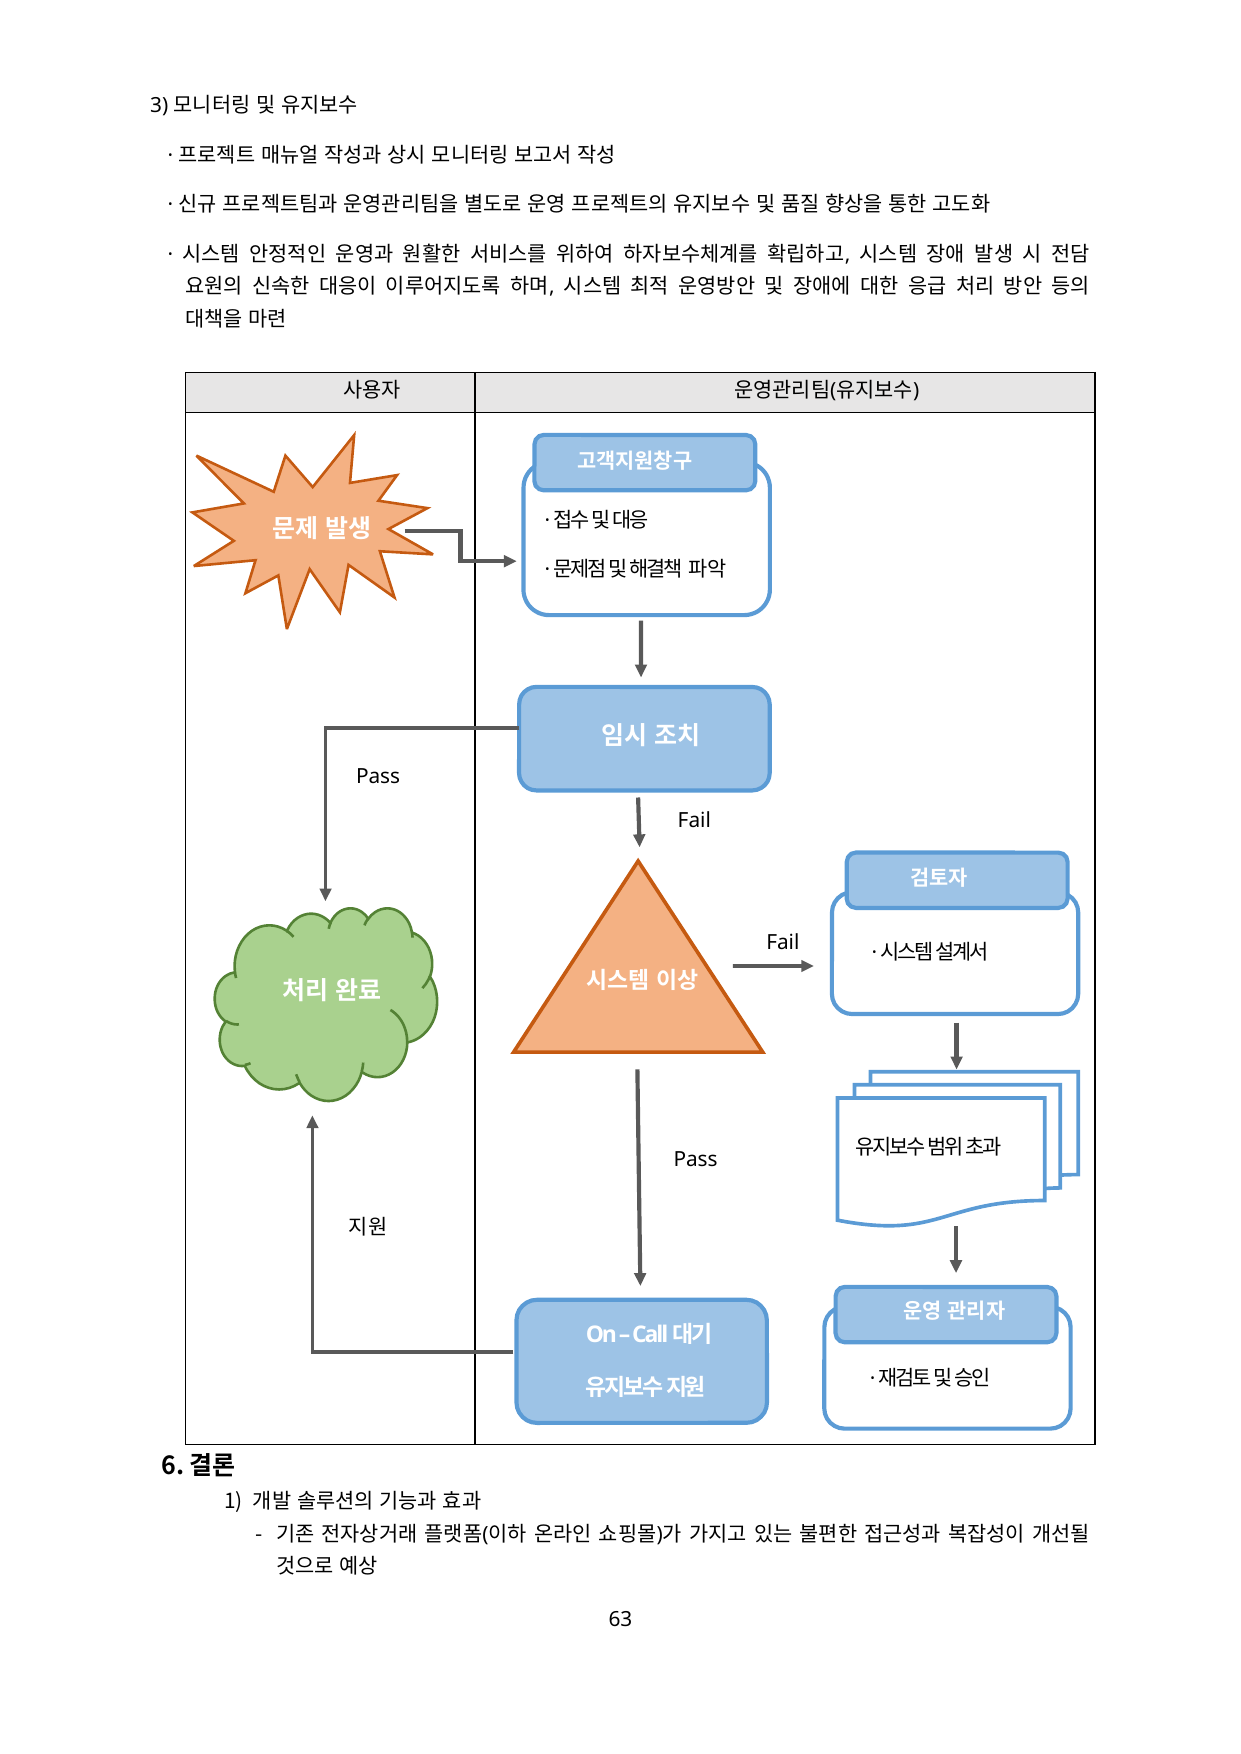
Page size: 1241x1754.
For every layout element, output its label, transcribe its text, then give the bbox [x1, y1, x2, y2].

text · 프로젝트 매뉴얼 작성과 상시 모니터링 보고서 작성 [167, 138, 1090, 168]
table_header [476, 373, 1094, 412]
list 결론 [162, 1445, 1090, 1481]
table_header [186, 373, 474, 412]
text · 신규 프로젝트팀과 운영관리팀을 별도로 운영 프로젝트의 유지보수 및 품질 향상을 통한 고도화 [167, 187, 1090, 218]
list 기존 전자상거래 플랫폼(이하 온라인 쇼핑몰)가 가지고 있는 불편한 접근성과 복잡성이 개선될 것으로 예상 [255, 1517, 1090, 1580]
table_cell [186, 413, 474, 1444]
text 3) 모니터링 및 유지보수 [150, 89, 1090, 119]
list 개발 솔루션의 기능과 효과 [224, 1484, 1090, 1514]
text · 시스템 안정적인 운영과 원활한 서비스를 위하여 하자보수체계를 확립하고, 시스템 장애 발생 시 전담 요원의 신속한 대응이 이루어지도록 하며, 시스템 최적 운영방안 및 장애에 대한 응급 처리 방안 등의 대책을 마련 [167, 237, 1090, 332]
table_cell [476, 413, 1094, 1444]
